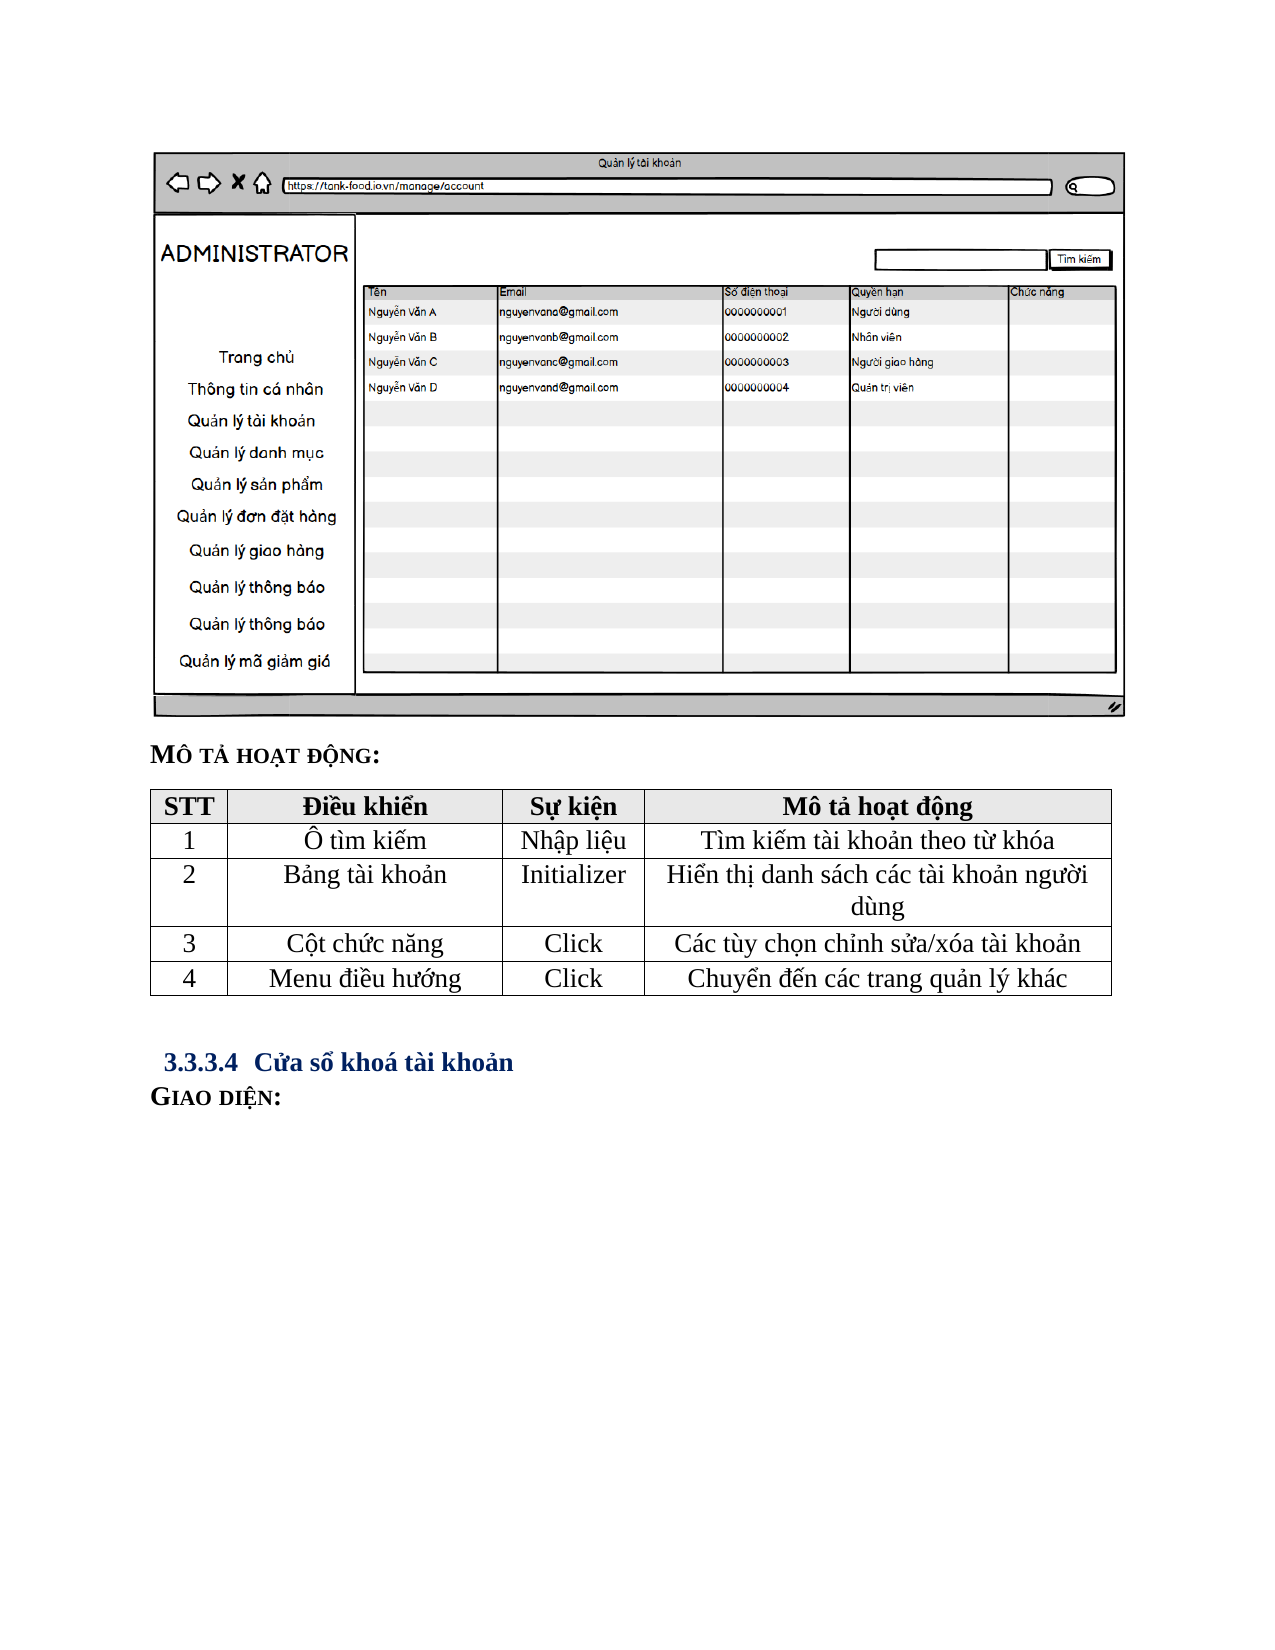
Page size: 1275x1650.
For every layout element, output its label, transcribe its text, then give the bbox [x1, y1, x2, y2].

table_cell Click [503, 927, 644, 961]
table_cell Menu điều hướng [228, 962, 502, 995]
table_cell 1 [151, 824, 227, 857]
table_header Mô tả hoạt động [645, 790, 1111, 823]
table_cell Cột chức năng [228, 927, 502, 961]
table_cell Các tùy chọn chỉnh sửa/xóa tài khoản [645, 927, 1111, 961]
table_cell Chuyển đến các trang quản lý khác [645, 962, 1111, 995]
table_cell Hiển thị danh sách các tài khoản người dùng [645, 859, 1111, 926]
text Giao diện: [150, 1080, 1125, 1111]
picture [150, 150, 1125, 720]
table_header Sự kiện [503, 790, 644, 823]
table_cell Tìm kiếm tài khoản theo từ khóa [645, 824, 1111, 857]
table_header STT [151, 790, 227, 823]
table_cell Nhập liệu [503, 824, 644, 857]
table_cell Bảng tài khoản [228, 859, 502, 926]
table_cell Click [503, 962, 644, 995]
subtitle Cửa sổ khoá tài khoản [163, 1046, 1125, 1077]
table_cell 4 [151, 962, 227, 995]
table_cell 2 [151, 859, 227, 926]
table_cell Initializer [503, 859, 644, 926]
table_header Điều khiển [228, 790, 502, 823]
table_cell 3 [151, 927, 227, 961]
table_cell Ô tìm kiếm [228, 824, 502, 857]
text Mô tả hoạt động: [150, 738, 1125, 770]
